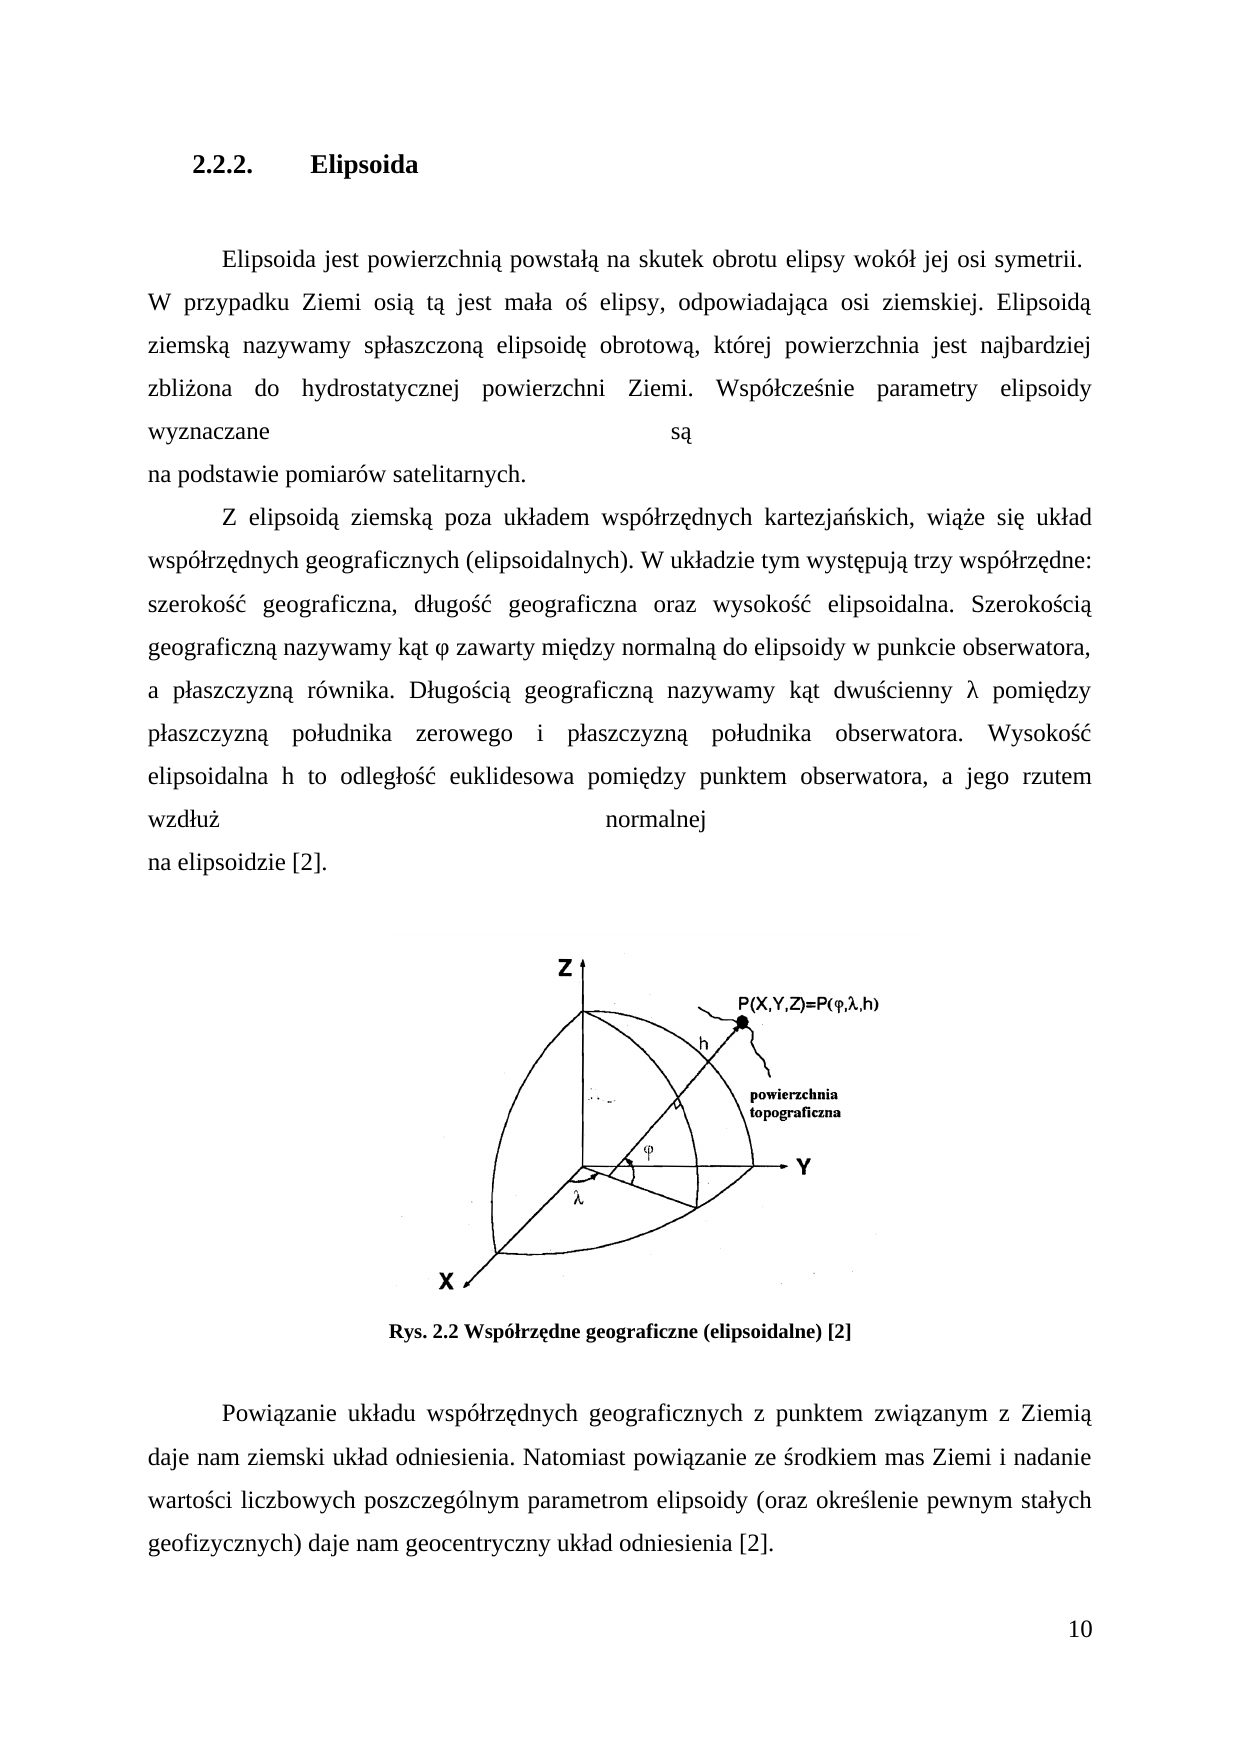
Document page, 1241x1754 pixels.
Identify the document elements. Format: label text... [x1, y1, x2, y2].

subtitle Elipsoida [192, 148, 1092, 179]
text Powiązanie układu współrzędnych geograficznych z punktem związanym z Ziemią daje nam ziemski układ odniesienia. Natomiast powiązanie ze środkiem mas Ziemi i nadanie wartości liczbowych poszczególnym parametrom elipsoidy (oraz określenie pewnym stałych geofizycznych) daje nam geocentryczny układ odniesienia [2]. [148, 1398, 1092, 1557]
text Elipsoida jest powierzchnią powstałą na skutek obrotu elipsy wokół jej osi symetrii. W przypadku Ziemi osią tą jest mała oś elipsy, odpowiadająca osi ziemskiej. Elipsoidą ziemską nazywamy spłaszczoną elipsoidę obrotową, której powierzchnia jest najbardziej zbliżona do hydrostatycznej powierzchni Ziemi. Współcześnie parametry elipsoidy wyznaczane są na podstawie pomiarów satelitarnych. [148, 244, 1092, 488]
text Z elipsoidą ziemską poza układem współrzędnych kartezjańskich, wiąże się układ współrzędnych geograficznych (elipsoidalnych). W układzie tym występują trzy współrzędne: szerokość geograficzna, długość geograficzna oraz wysokość elipsoidalna. Szerokością geograficzną nazywamy kąt φ zawarty między normalną do elipsoidy w punkcie obserwatora, a płaszczyzną równika. Długością geograficzną nazywamy kąt dwuścienny λ pomiędzy płaszczyzną południka zerowego i płaszczyzną południka obserwatora. Wysokość elipsoidalna h to odległość euklidesowa pomiędzy punktem obserwatora, a jego rzutem wzdłuż normalnej na elipsoidzie [2]. [148, 502, 1092, 876]
